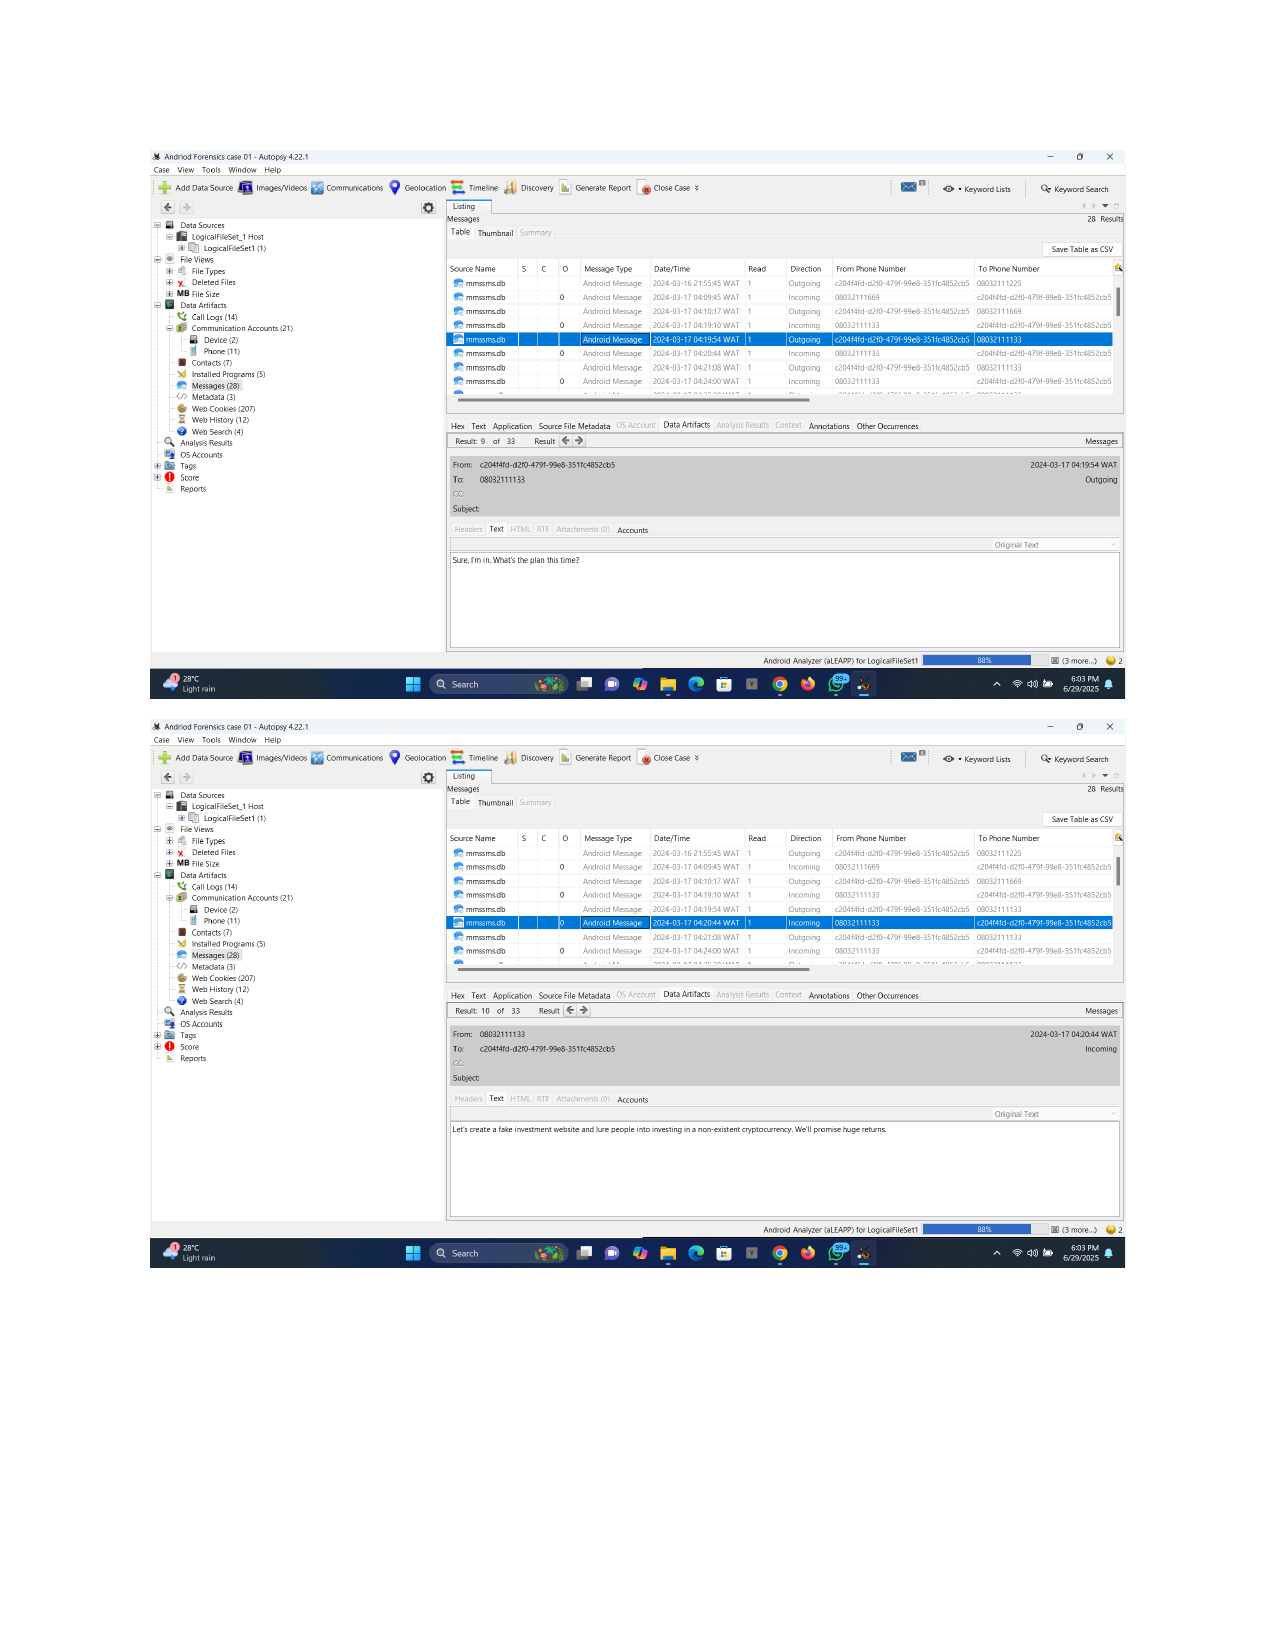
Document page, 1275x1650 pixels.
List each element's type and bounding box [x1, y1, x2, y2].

picture [150, 150, 1125, 699]
picture [150, 719, 1125, 1268]
